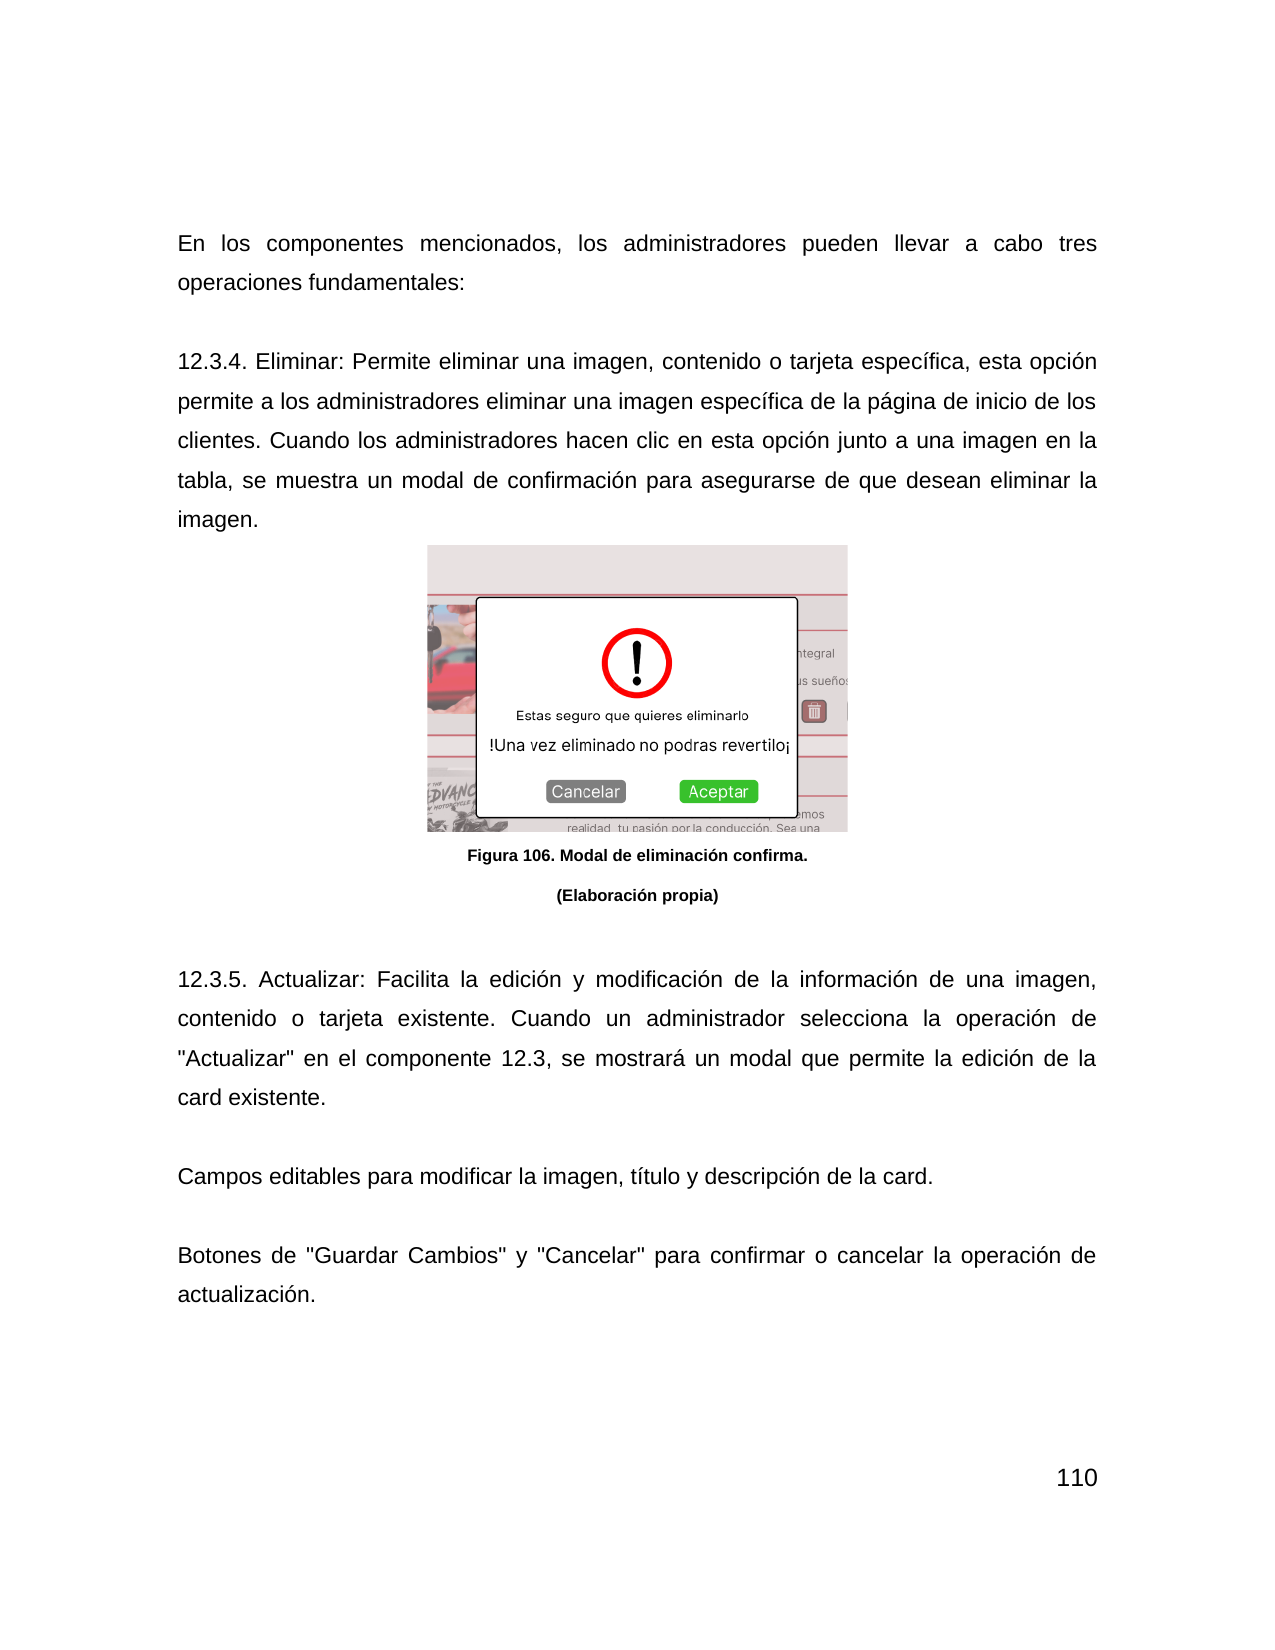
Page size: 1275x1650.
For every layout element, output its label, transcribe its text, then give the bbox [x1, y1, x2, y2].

text 12.3.5. Actualizar: Facilita la edición y modificación de la información de una imagen, contenido o tarjeta existente. Cuando un administrador selecciona la operación de "Actualizar" en el componente 12.3, se mostrará un modal que permite la edición de la card existente. [177, 966, 1098, 1110]
text (Elaboración propia) [177, 886, 1098, 905]
text Figura 106. Modal de eliminación confirma. [177, 846, 1098, 865]
text 12.3.4. Eliminar: Permite eliminar una imagen, contenido o tarjeta específica, esta opción permite a los administradores eliminar una imagen específica de la página de inicio de los clientes. Cuando los administradores hacen clic en esta opción junto a una imagen en la tabla, se muestra un modal de confirmación para asegurarse de que desean eliminar la imagen. [177, 348, 1098, 533]
picture [427, 545, 848, 832]
text En los componentes mencionados, los administradores pueden llevar a cabo tres operaciones fundamentales: [177, 230, 1098, 296]
text Botones de "Guardar Cambios" y "Cancelar" para confirmar o cancelar la operación de actualización. [177, 1242, 1098, 1308]
text Campos editables para modificar la imagen, título y descripción de la card. [177, 1163, 1098, 1189]
